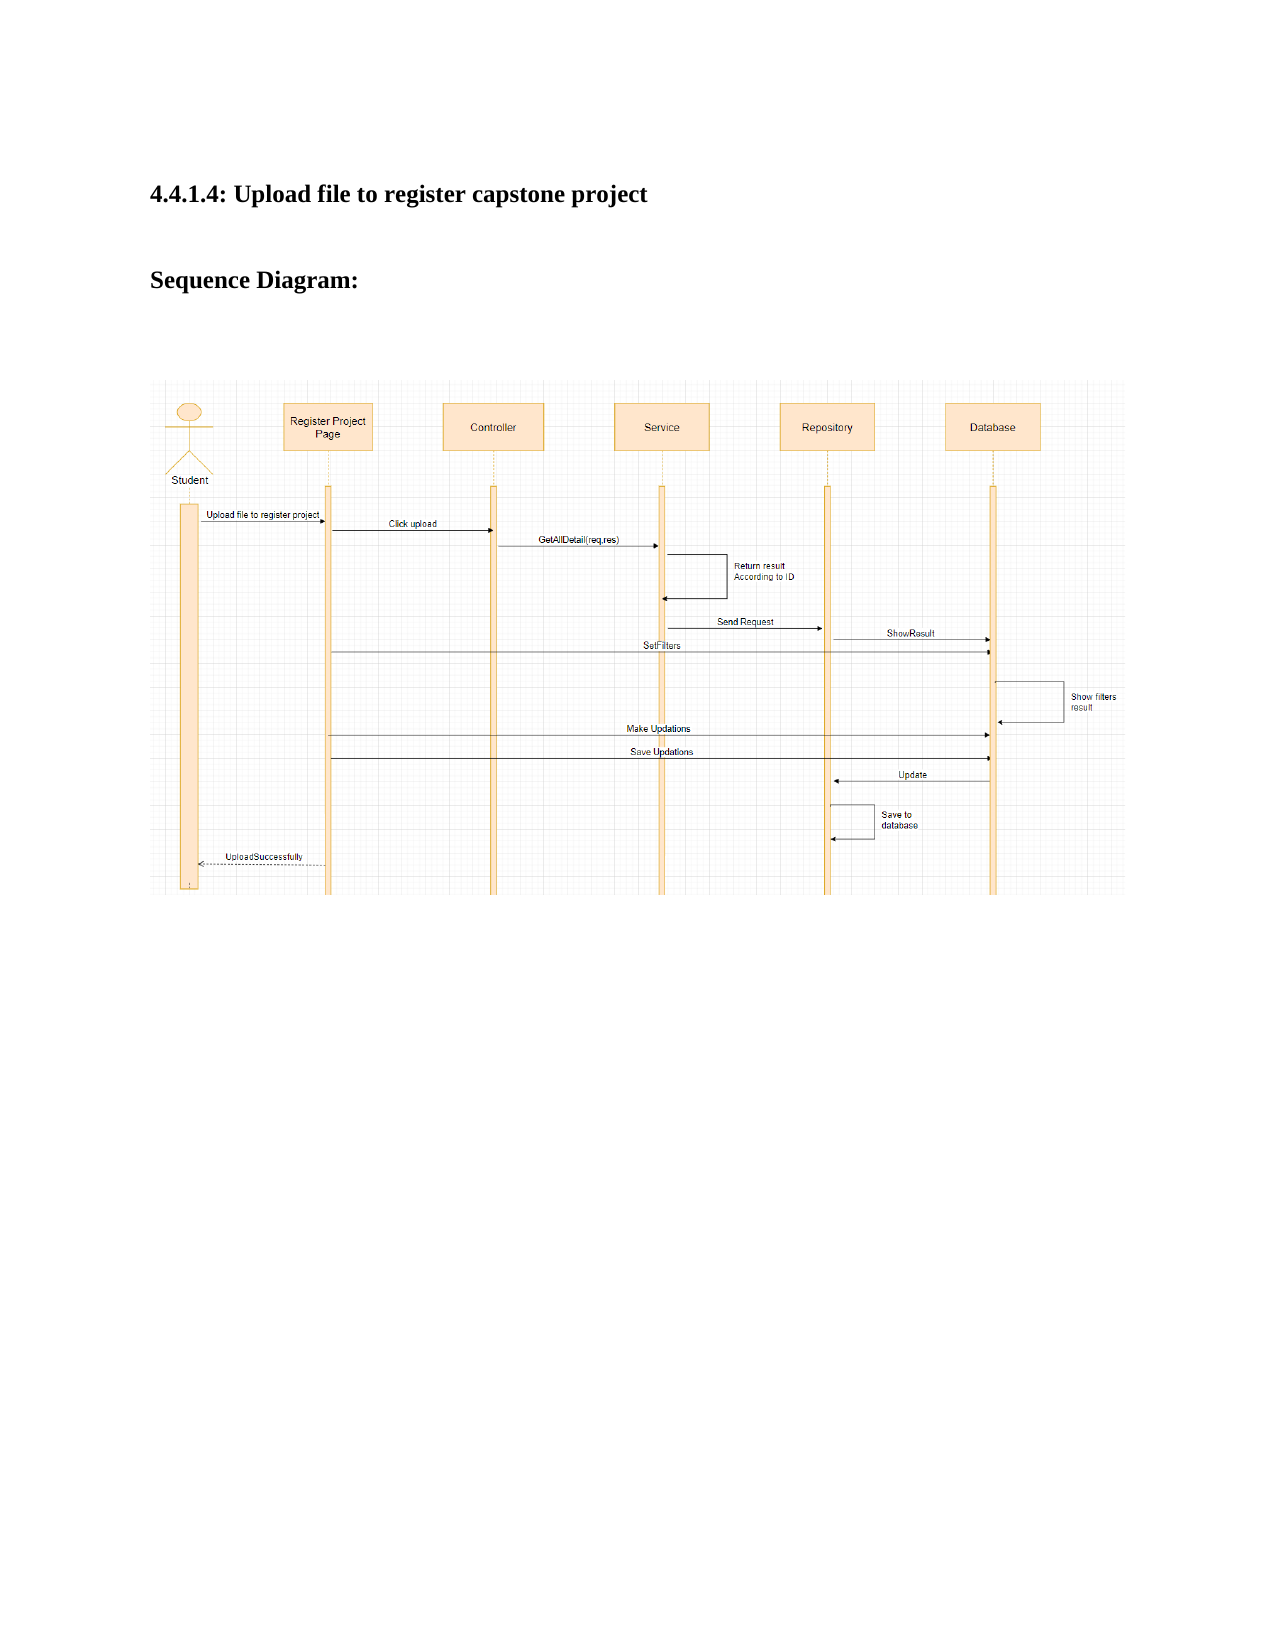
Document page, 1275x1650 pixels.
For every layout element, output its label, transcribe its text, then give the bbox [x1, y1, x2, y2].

text 4.4.1.4: Upload file to register capstone project [150, 179, 1125, 207]
picture [150, 380, 1125, 895]
text Sequence Diagram: [150, 265, 1125, 294]
